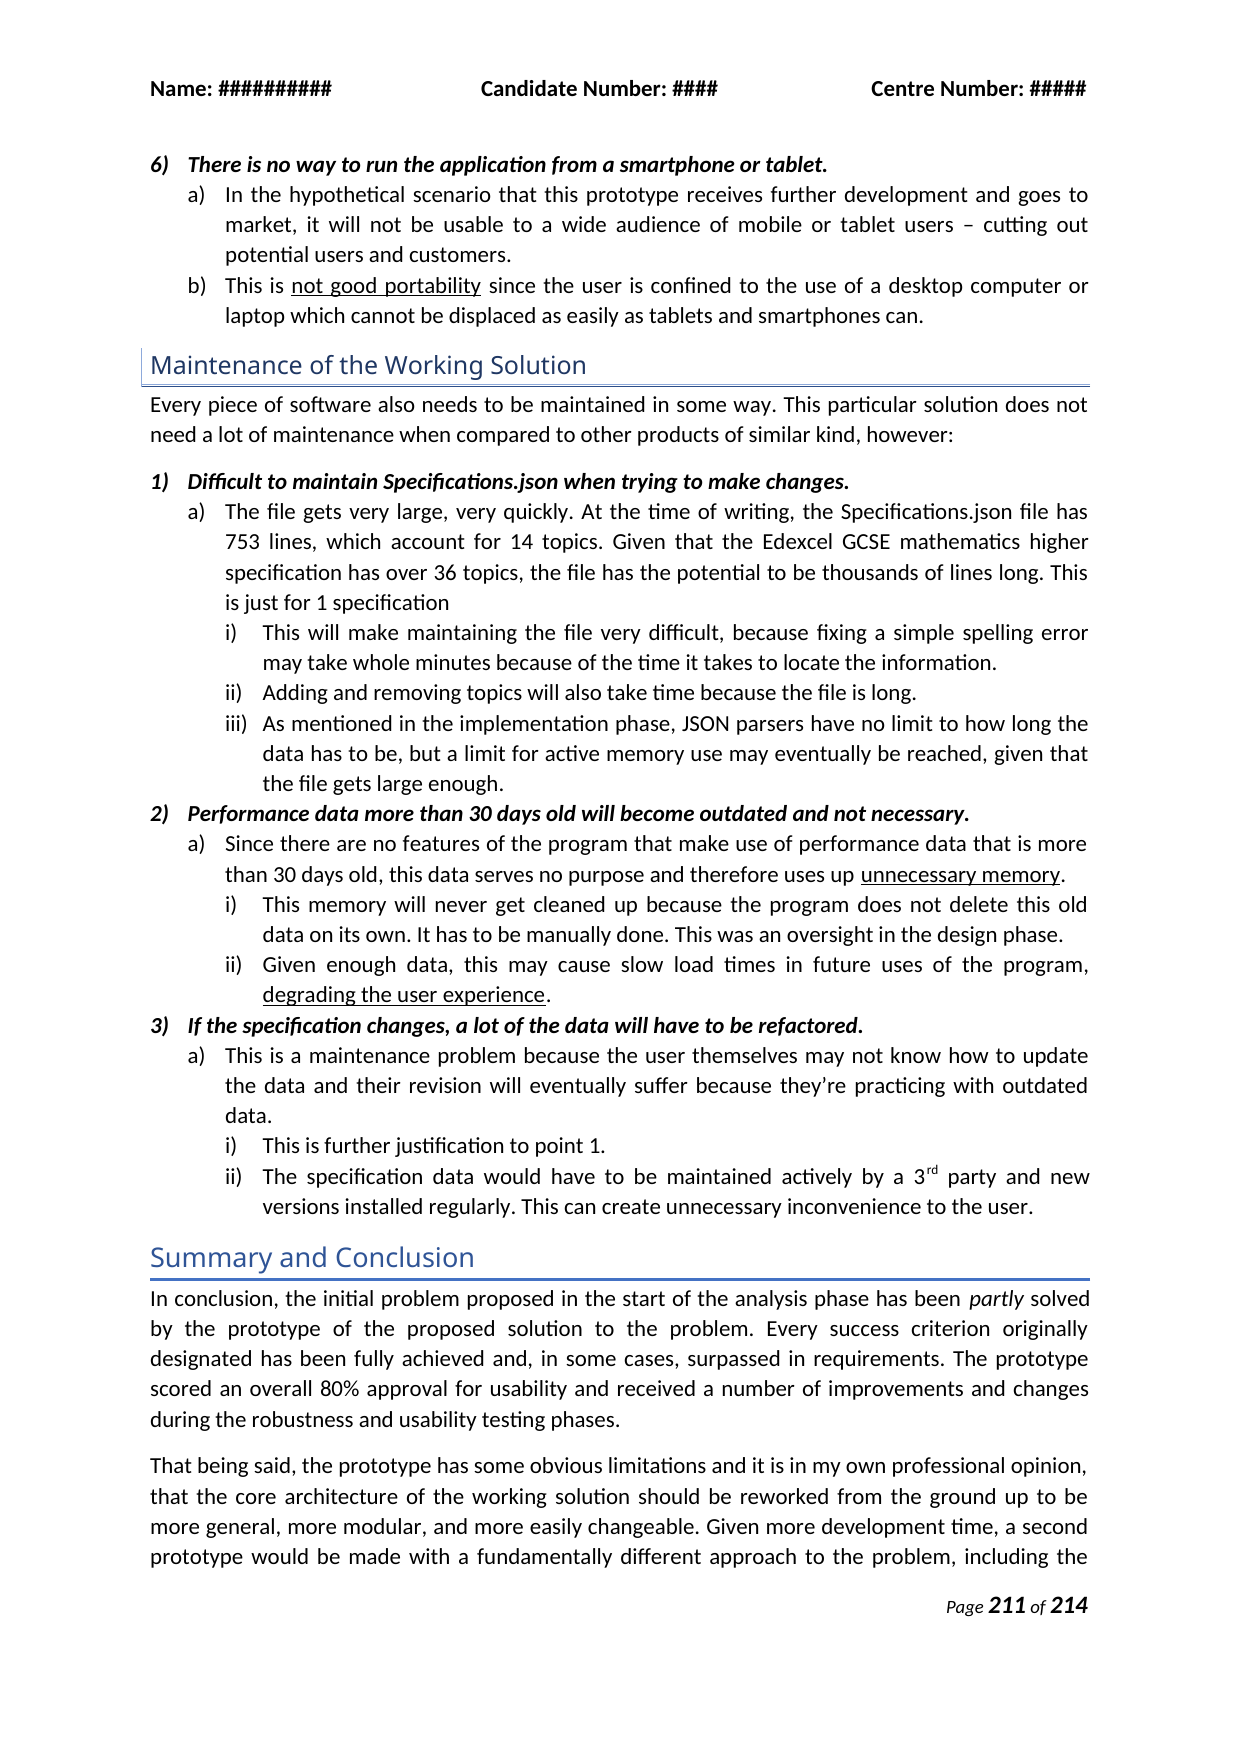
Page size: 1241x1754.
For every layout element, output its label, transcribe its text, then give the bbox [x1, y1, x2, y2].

list The specification data would have to be maintained actively by a 3rd party and new versions installed regularly. This can create unnecessary inconvenience to the user. [225, 1162, 1090, 1220]
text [150, 1452, 1090, 1570]
list There is no way to run the application from a smartphone or tablet. [150, 150, 1090, 178]
list This is further justification to point 1. [225, 1132, 1090, 1160]
list If the specification changes, a lot of the data will have to be refactored. [150, 1011, 1090, 1039]
list This is a maintenance problem because the user themselves may not know how to update the data and their revision will eventually suffer because they’re practicing with outdated data. [187, 1041, 1090, 1129]
list This memory will never get cleaned up because the program does not delete this old data on its own. It has to be manually done. This was an oversight in the design phase. [225, 890, 1090, 948]
text Every piece of software also needs to be maintained in some way. This particular solution does not need a lot of maintenance when compared to other products of similar kind, however: [150, 390, 1090, 448]
list As mentioned in the implementation phase, JSON parsers have no limit to how long the data has to be, but a limit for active memory use may eventually be reached, given that the file gets large enough. [225, 709, 1090, 797]
subtitle Summary and Conclusion [150, 1239, 1090, 1278]
list Given enough data, this may cause slow load times in future uses of the program, degrading the user experience. [225, 950, 1090, 1009]
subtitle Maintenance of the Working Solution [142, 348, 1090, 384]
text In conclusion, the initial problem proposed in the start of the analysis phase has been partly solved by the prototype of the proposed solution to the problem. Every success criterion originally designated has been fully achieved and, in some cases, surpassed in requirements. The prototype scored an overall 80% approval for usability and received a number of improvements and changes during the robustness and usability testing phases. [150, 1284, 1090, 1433]
list This will make maintaining the file very difficult, because fixing a simple spelling error may take whole minutes because of the time it takes to locate the information. [225, 618, 1090, 676]
list In the hypothetical scenario that this prototype receives further development and goes to market, it will not be usable to a wide audience of mobile or tablet users – cutting out potential users and customers. [187, 180, 1090, 269]
list Since there are no features of the program that make use of performance data that is more than 30 days old, this data serves no purpose and therefore uses up unnecessary memory. [187, 829, 1090, 888]
list Difficult to maintain Specifications.json when trying to make changes. [150, 467, 1090, 495]
list The file gets very large, very quickly. At the time of writing, the Specifications.json file has 753 lines, which account for 14 topics. Given that the Edexcel GCSE mathematics higher specification has over 36 topics, the file has the potential to be thousands of lines long. This is just for 1 specification [187, 497, 1090, 616]
list Adding and removing topics will also take time because the file is long. [225, 678, 1090, 707]
list Performance data more than 30 days old will become outdated and not necessary. [150, 799, 1090, 827]
list This is not good portability since the user is confined to the use of a desktop computer or laptop which cannot be displaced as easily as tablets and smartphones can. [187, 271, 1090, 329]
